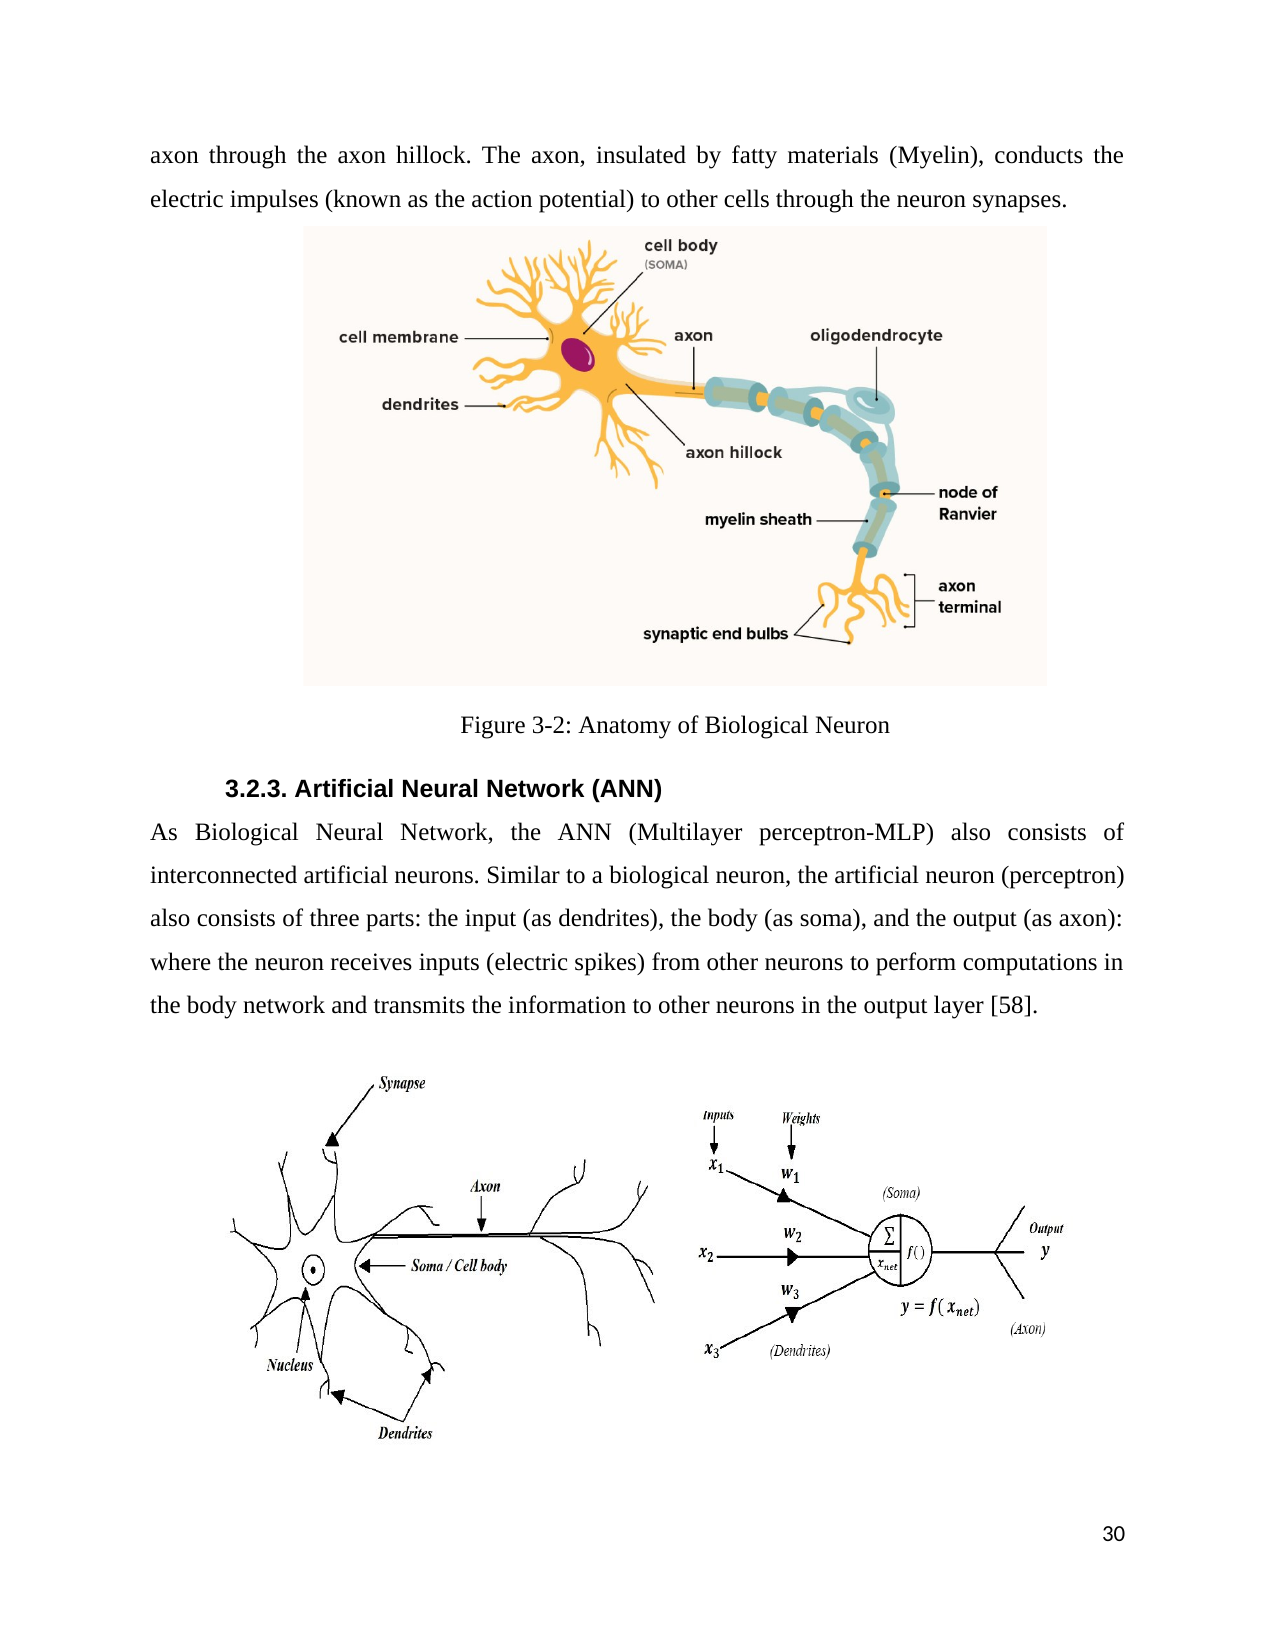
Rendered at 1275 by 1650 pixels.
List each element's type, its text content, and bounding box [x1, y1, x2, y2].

picture [303, 226, 1047, 686]
text 3.2.3. Artificial Neural Network (ANN) [225, 774, 1125, 803]
text As Biological Neural Network, the ANN (Multilayer perceptron-MLP) also consists of interconnected artificial neurons. Similar to a biological neuron, the artificial neuron (perceptron) also consists of three parts: the input (as dendrites), the body (as soma), and the output (as axon): where the neuron receives inputs (electric spikes) from other neurons to perform computations in the body network and transmits the information to other neurons in the output layer [58]. [150, 817, 1125, 1018]
text Figure 3-2: Anatomy of Biological Neuron [225, 710, 1125, 739]
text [150, 141, 1125, 212]
picture [191, 1057, 1084, 1458]
